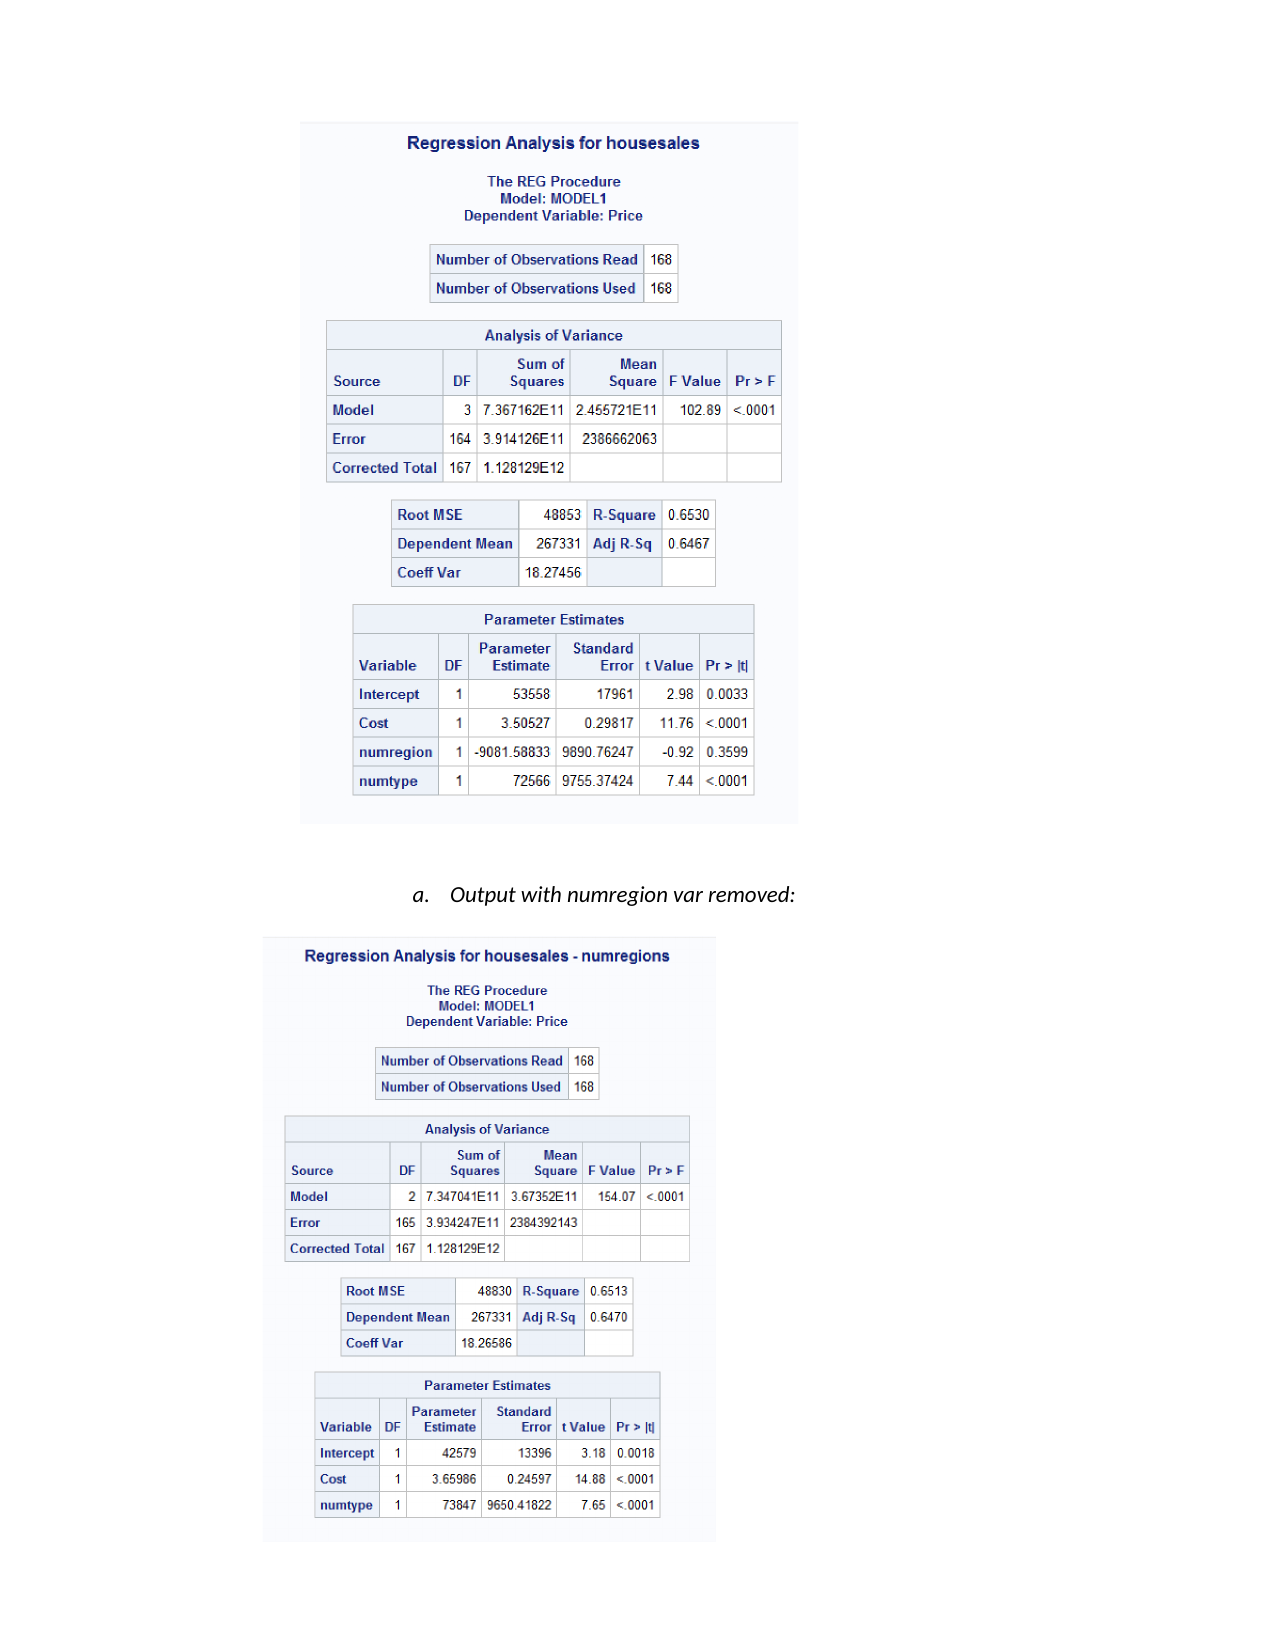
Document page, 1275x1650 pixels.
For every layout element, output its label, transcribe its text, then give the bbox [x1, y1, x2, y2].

picture [262, 936, 716, 1542]
picture [300, 121, 799, 824]
list Output with numregion var removed: [412, 880, 1144, 908]
